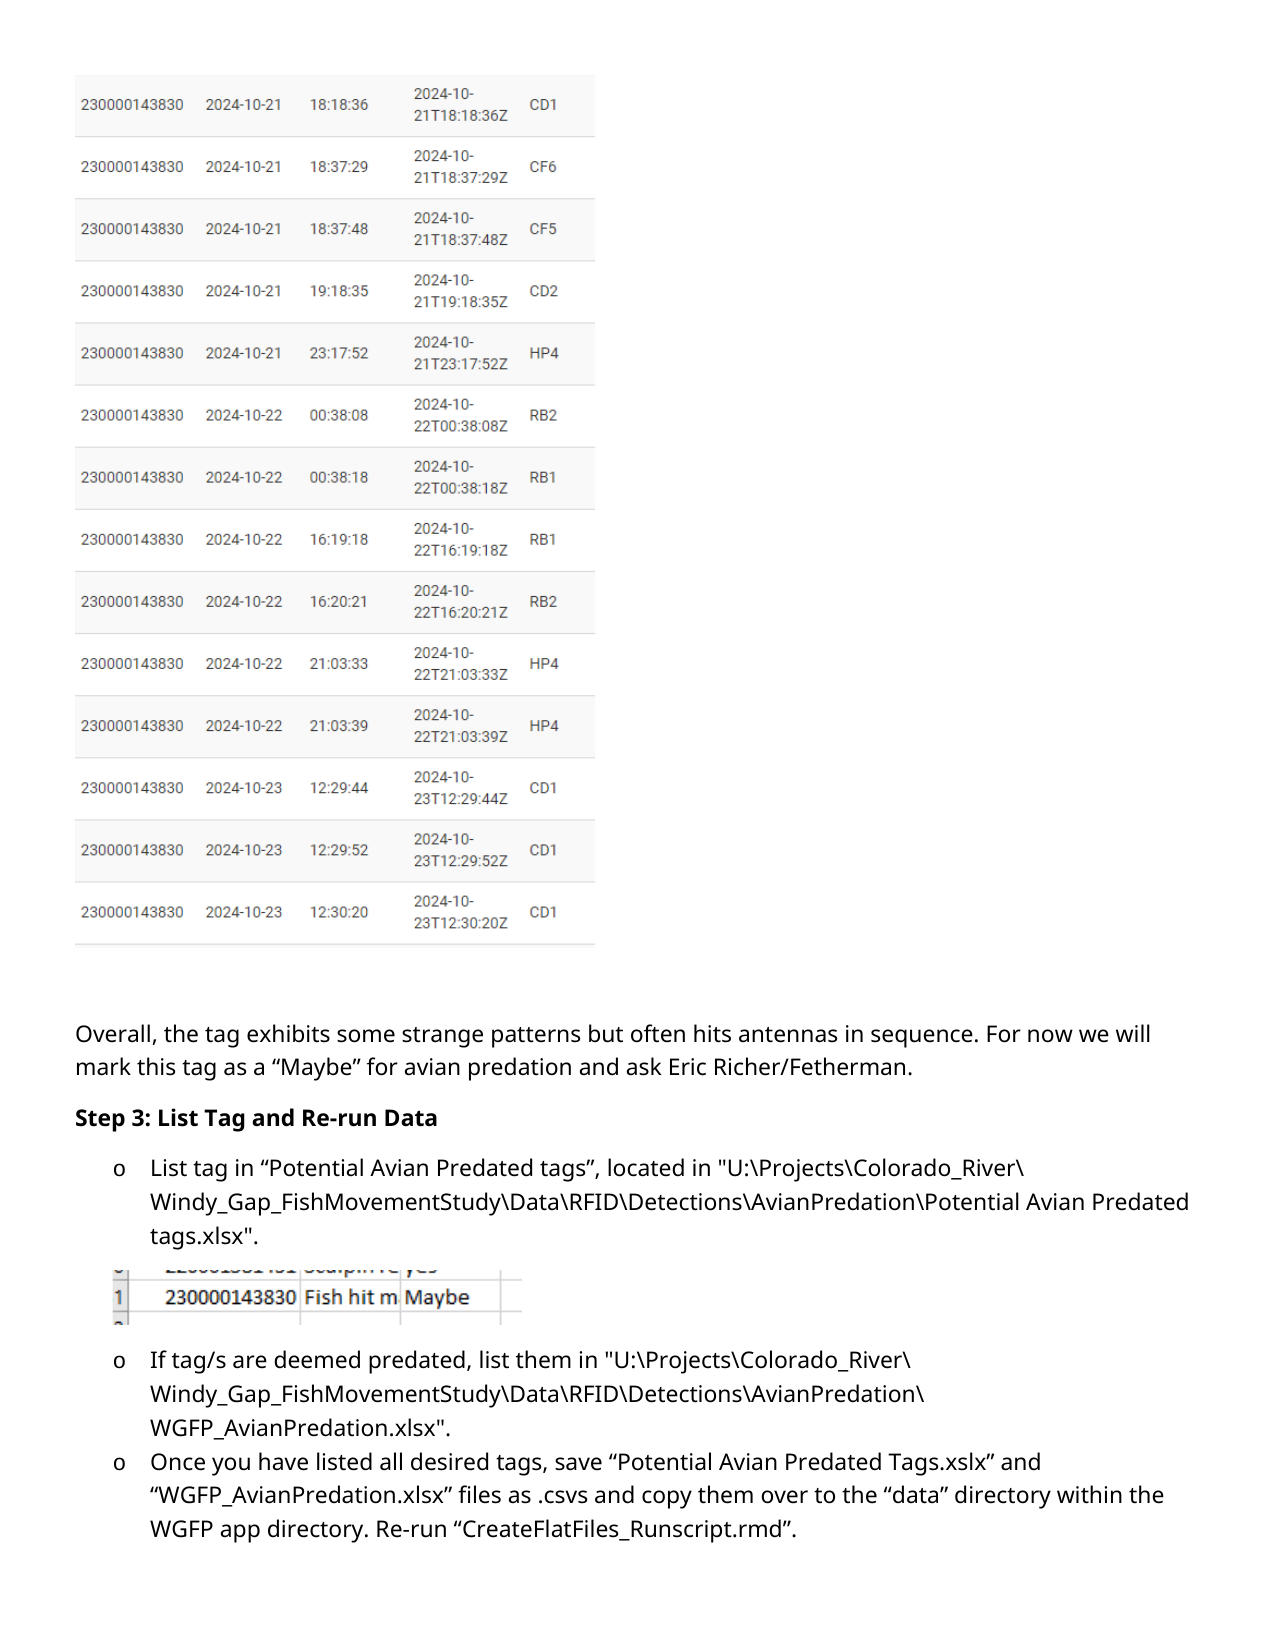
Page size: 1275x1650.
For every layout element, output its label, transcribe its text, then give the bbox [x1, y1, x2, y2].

list If tag/s are deemed predated, list them in "U:\Projects\Colorado_River\Windy_Gap_FishMovementStudy\Data\RFID\Detections\AvianPredation\WGFP_AvianPredation.xlsx". [112, 1344, 1200, 1443]
list Once you have listed all desired tags, save “Potential Avian Predated Tags.xslx” and “WGFP_AvianPredation.xlsx” files as .csvs and copy them over to the “data” directory within the WGFP app directory. Re-run “CreateFlatFiles_Runscript.rmd”. [112, 1445, 1200, 1544]
picture [112, 1270, 522, 1325]
text Overall, the tag exhibits some strange patterns but often hits antennas in sequence. For now we will mark this tag as a “Maybe” for avian predation and ask Eric Richer/Fetherman. [75, 1018, 1200, 1083]
text Step 3: List Tag and Re-run Data [75, 1102, 1200, 1133]
list List tag in “Potential Avian Predated tags”, located in "U:\Projects\Colorado_River\Windy_Gap_FishMovementStudy\Data\RFID\Detections\AvianPredation\Potential Avian Predated tags.xlsx". [112, 1152, 1200, 1251]
picture [75, 75, 596, 948]
